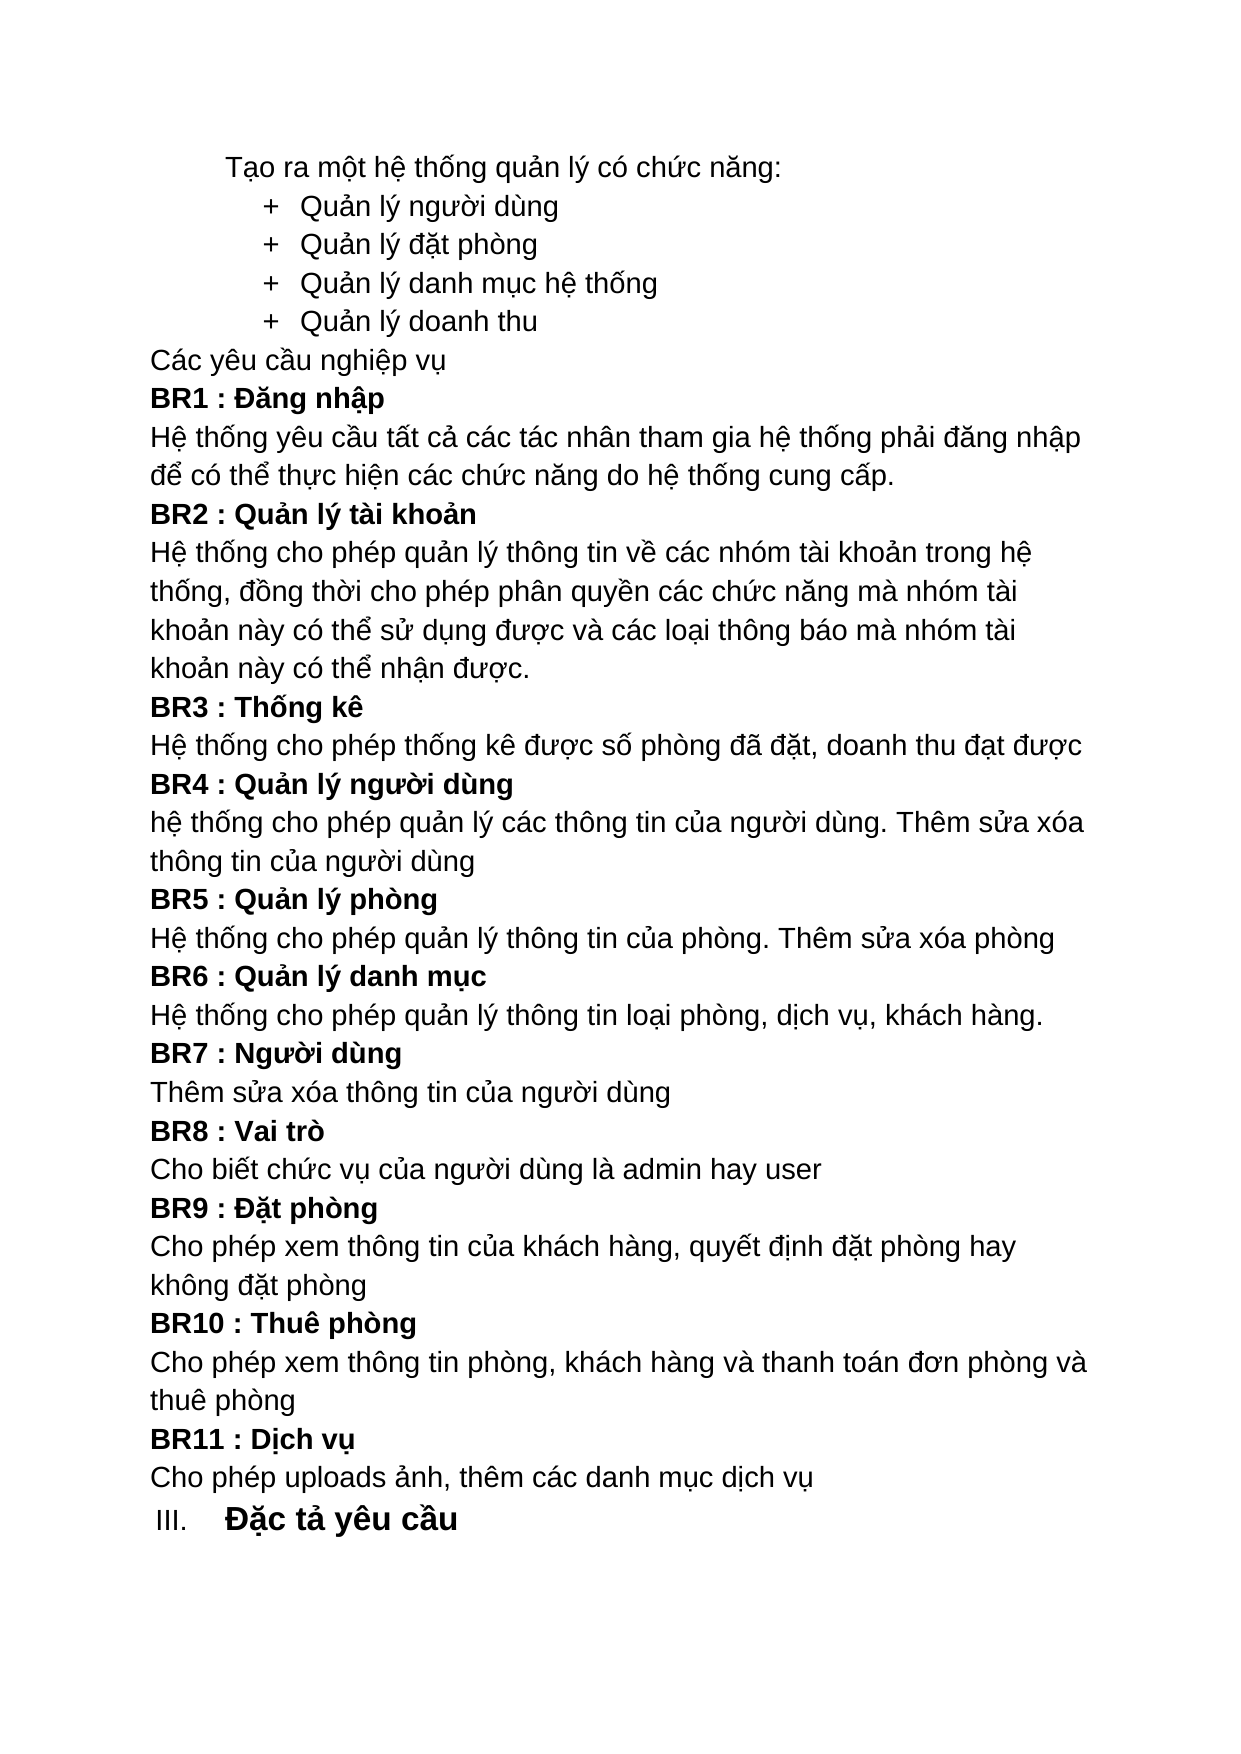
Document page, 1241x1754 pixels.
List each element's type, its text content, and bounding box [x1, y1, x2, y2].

text Cho phép uploads ảnh, thêm các danh mục dịch vụ [150, 1460, 1090, 1494]
text BR3 : Thống kê [150, 689, 1090, 723]
list Quản lý danh mục hệ thống [262, 266, 1090, 299]
text BR7 : Người dùng [150, 1036, 1090, 1070]
text BR6 : Quản lý danh mục [150, 959, 1090, 993]
list Quản lý đặt phòng [262, 227, 1090, 261]
text Các yêu cầu nghiệp vụ [150, 343, 1090, 376]
text Hệ thống yêu cầu tất cả các tác nhân tham gia hệ thống phải đăng nhập để có thể thực hiện các chức năng do hệ thống cung cấp. [150, 420, 1090, 492]
text BR8 : Vai trò [150, 1113, 1090, 1147]
text BR11 : Dịch vụ [150, 1422, 1090, 1455]
text hệ thống cho phép quản lý các thông tin của người dùng. Thêm sửa xóa thông tin của người dùng [150, 805, 1090, 877]
text BR9 : Đặt phòng [150, 1191, 1090, 1224]
text Cho phép xem thông tin của khách hàng, quyết định đặt phòng hay không đặt phòng [150, 1229, 1090, 1301]
text BR5 : Quản lý phòng [150, 882, 1090, 916]
list Đặc tả yêu cầu [187, 1499, 1090, 1537]
text BR4 : Quản lý người dùng [150, 767, 1090, 800]
text BR10 : Thuê phòng [150, 1306, 1090, 1340]
text Hệ thống cho phép thống kê được số phòng đã đặt, doanh thu đạt được [150, 728, 1090, 762]
text Hệ thống cho phép quản lý thông tin về các nhóm tài khoản trong hệ thống, đồng thời cho phép phân quyền các chức năng mà nhóm tài khoản này có thể sử dụng được và các loại thông báo mà nhóm tài khoản này có thể nhận được. [150, 535, 1090, 684]
text Hệ thống cho phép quản lý thông tin của phòng. Thêm sửa xóa phòng [150, 921, 1090, 954]
list Quản lý doanh thu [262, 304, 1090, 338]
text Cho biết chức vụ của người dùng là admin hay user [150, 1152, 1090, 1186]
list Quản lý người dùng [262, 188, 1090, 222]
text Hệ thống cho phép quản lý thông tin loại phòng, dịch vụ, khách hàng. [150, 998, 1090, 1031]
text Tạo ra một hệ thống quản lý có chức năng: [225, 150, 1090, 183]
text Cho phép xem thông tin phòng, khách hàng và thanh toán đơn phòng và thuê phòng [150, 1345, 1090, 1417]
text Thêm sửa xóa thông tin của người dùng [150, 1075, 1090, 1108]
text BR1 : Đăng nhập [150, 381, 1090, 415]
text BR2 : Quản lý tài khoản [150, 497, 1090, 530]
